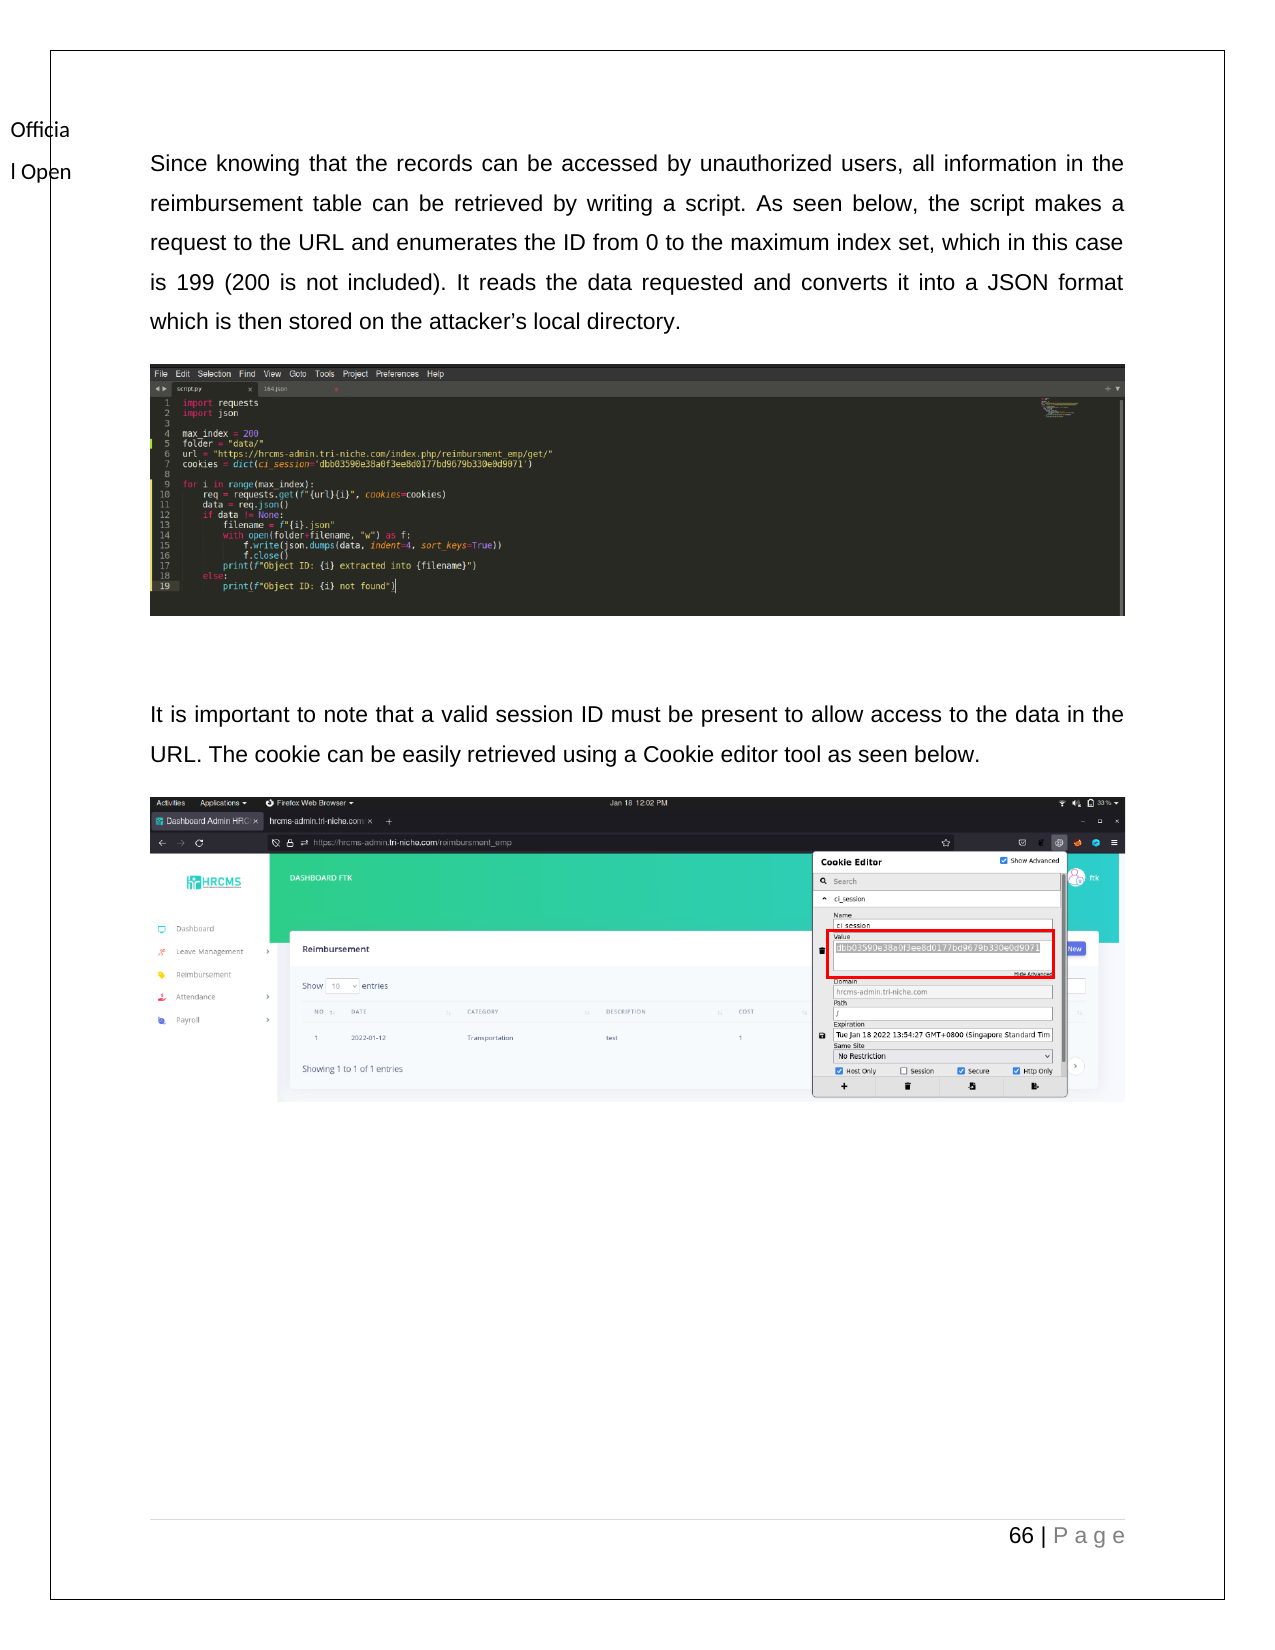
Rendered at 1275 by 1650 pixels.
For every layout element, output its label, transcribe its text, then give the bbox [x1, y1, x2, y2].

picture [150, 364, 1125, 616]
text It is important to note that a valid session ID must be present to allow access to the data in the URL. The cookie can be easily retrieved using a Cookie editor tool as seen below. [150, 701, 1125, 767]
text Since knowing that the records can be accessed by unauthorized users, all information in the reimbursement table can be retrieved by writing a script. As seen below, the script makes a request to the URL and enumerates the ID from 0 to the maximum index set, which in this case is 199 (200 is not included). It reads the data requested and converts it into a JSON format which is then stored on the attacker’s local directory. [150, 150, 1125, 334]
picture [150, 797, 1125, 1102]
